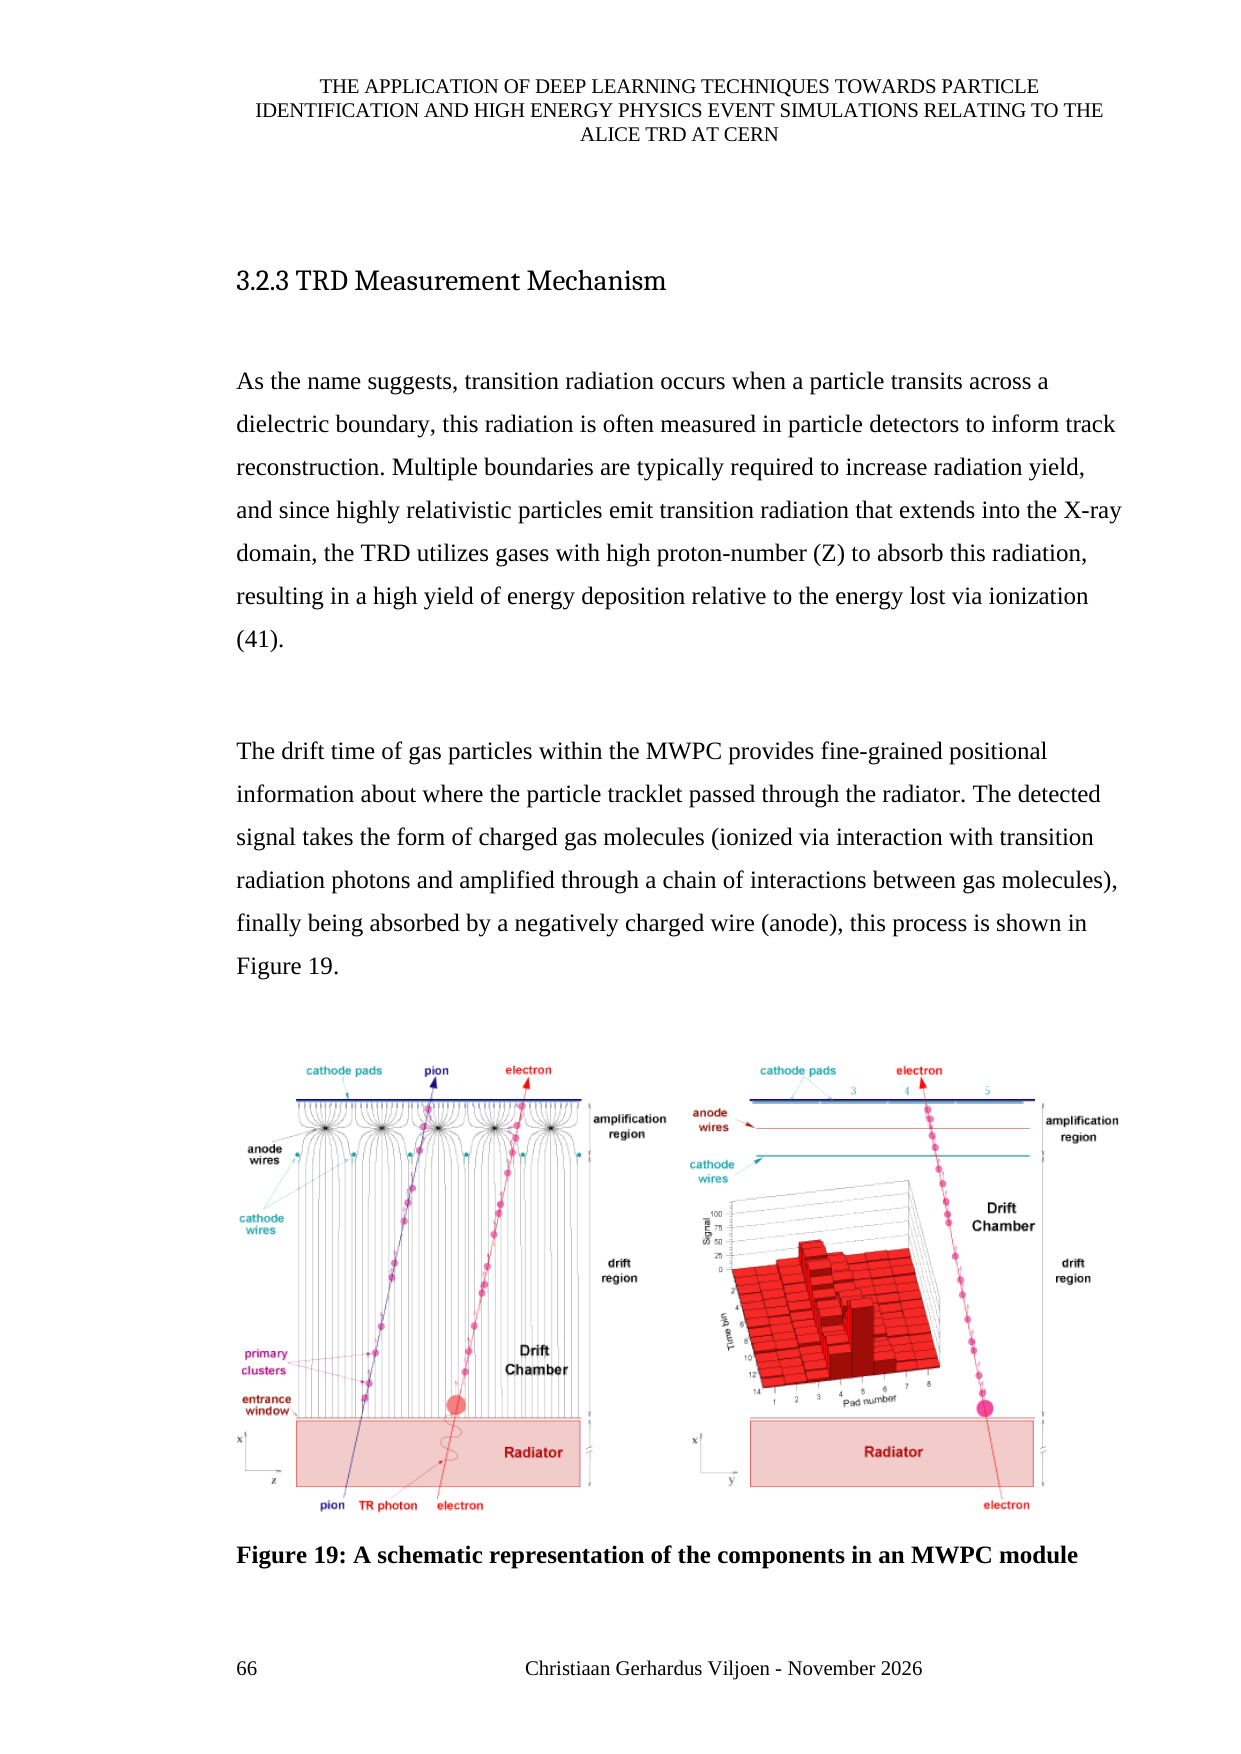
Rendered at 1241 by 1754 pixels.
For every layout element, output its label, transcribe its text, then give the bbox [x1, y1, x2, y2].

picture [236, 1062, 1123, 1514]
text Figure 19: A schematic representation of the components in an MWPC module [236, 1540, 1122, 1569]
text As the name suggests, transition radiation occurs when a particle transits across a dielectric boundary, this radiation is often measured in particle detectors to inform track reconstruction. Multiple boundaries are typically required to increase radiation yield, and since highly relativistic particles emit transition radiation that extends into the X-ray domain, the TRD utilizes gases with high proton-number (Z) to absorb this radiation, resulting in a high yield of energy deposition relative to the energy lost via ionization . [236, 366, 1122, 653]
text The drift time of gas particles within the MWPC provides fine-grained positional information about where the particle tracklet passed through the radiator. The detected signal takes the form of charged gas molecules (ionized via interaction with transition radiation photons and amplified through a chain of interactions between gas molecules), finally being absorbed by a negatively charged wire (anode), this process is shown in Figure 19. [236, 736, 1122, 980]
subtitle TRD Measurement Mechanism [236, 264, 1122, 298]
